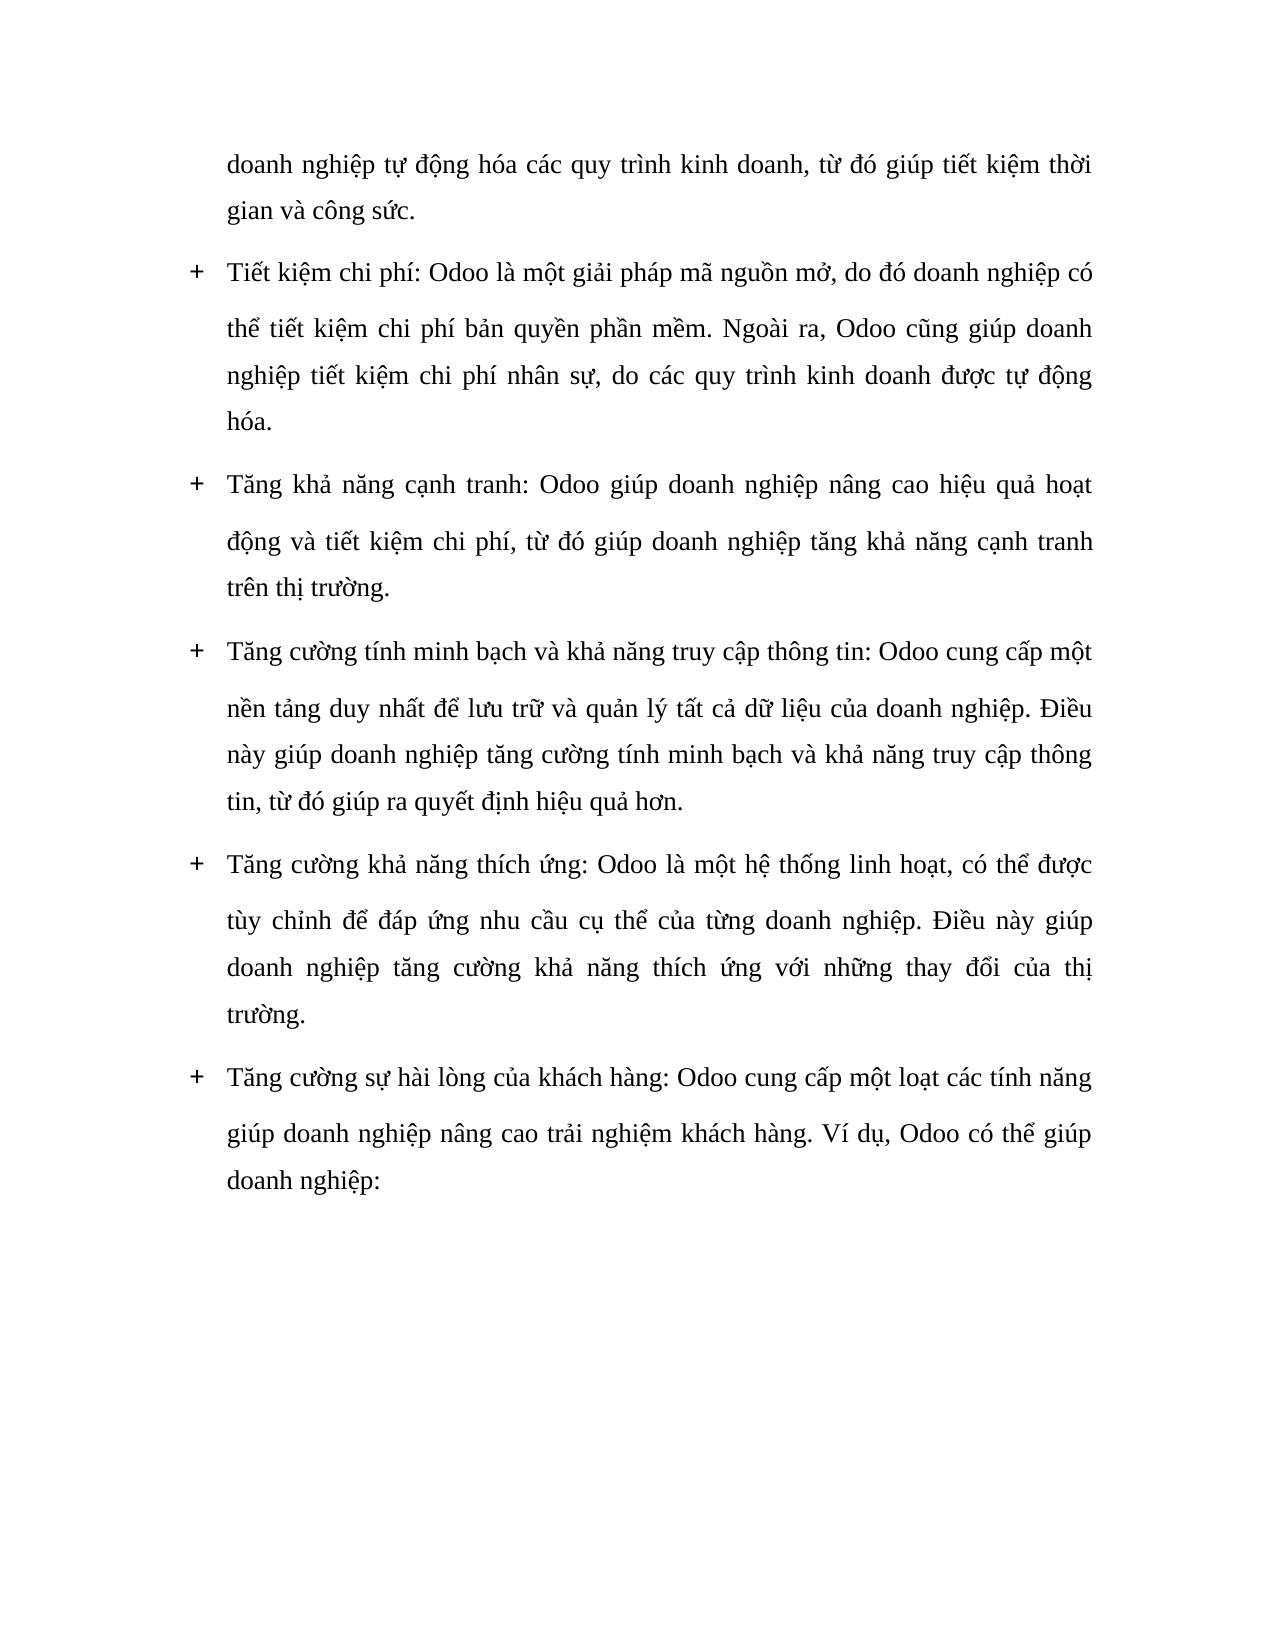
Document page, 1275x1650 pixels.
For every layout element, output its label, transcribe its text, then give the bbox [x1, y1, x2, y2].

list Tăng cường sự hài lòng của khách hàng: Odoo cung cấp một loạt các tính năng giúp doanh nghiệp nâng cao trải nghiệm khách hàng. Ví dụ, Odoo có thể giúp doanh nghiệp: [189, 1046, 1093, 1195]
list Tăng cường tính minh bạch và khả năng truy cập thông tin: Odoo cung cấp một nền tảng duy nhất để lưu trữ và quản lý tất cả dữ liệu của doanh nghiệp. Điều này giúp doanh nghiệp tăng cường tính minh bạch và khả năng truy cập thông tin, từ đó giúp ra quyết định hiệu quả hơn. [189, 621, 1094, 816]
list Tăng khả năng cạnh tranh: Odoo giúp doanh nghiệp nâng cao hiệu quả hoạt động và tiết kiệm chi phí, từ đó giúp doanh nghiệp tăng khả năng cạnh tranh trên thị trường. [189, 454, 1094, 602]
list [189, 148, 1093, 226]
list Tăng cường khả năng thích ứng: Odoo là một hệ thống linh hoạt, có thể được tùy chỉnh để đáp ứng nhu cầu cụ thể của từng doanh nghiệp. Điều này giúp doanh nghiệp tăng cường khả năng thích ứng với những thay đổi của thị trường. [189, 833, 1094, 1029]
list Tiết kiệm chi phí: Odoo là một giải pháp mã nguồn mở, do đó doanh nghiệp có thể tiết kiệm chi phí bản quyền phần mềm. Ngoài ra, Odoo cũng giúp doanh nghiệp tiết kiệm chi phí nhân sự, do các quy trình kinh doanh được tự động hóa. [189, 241, 1094, 437]
